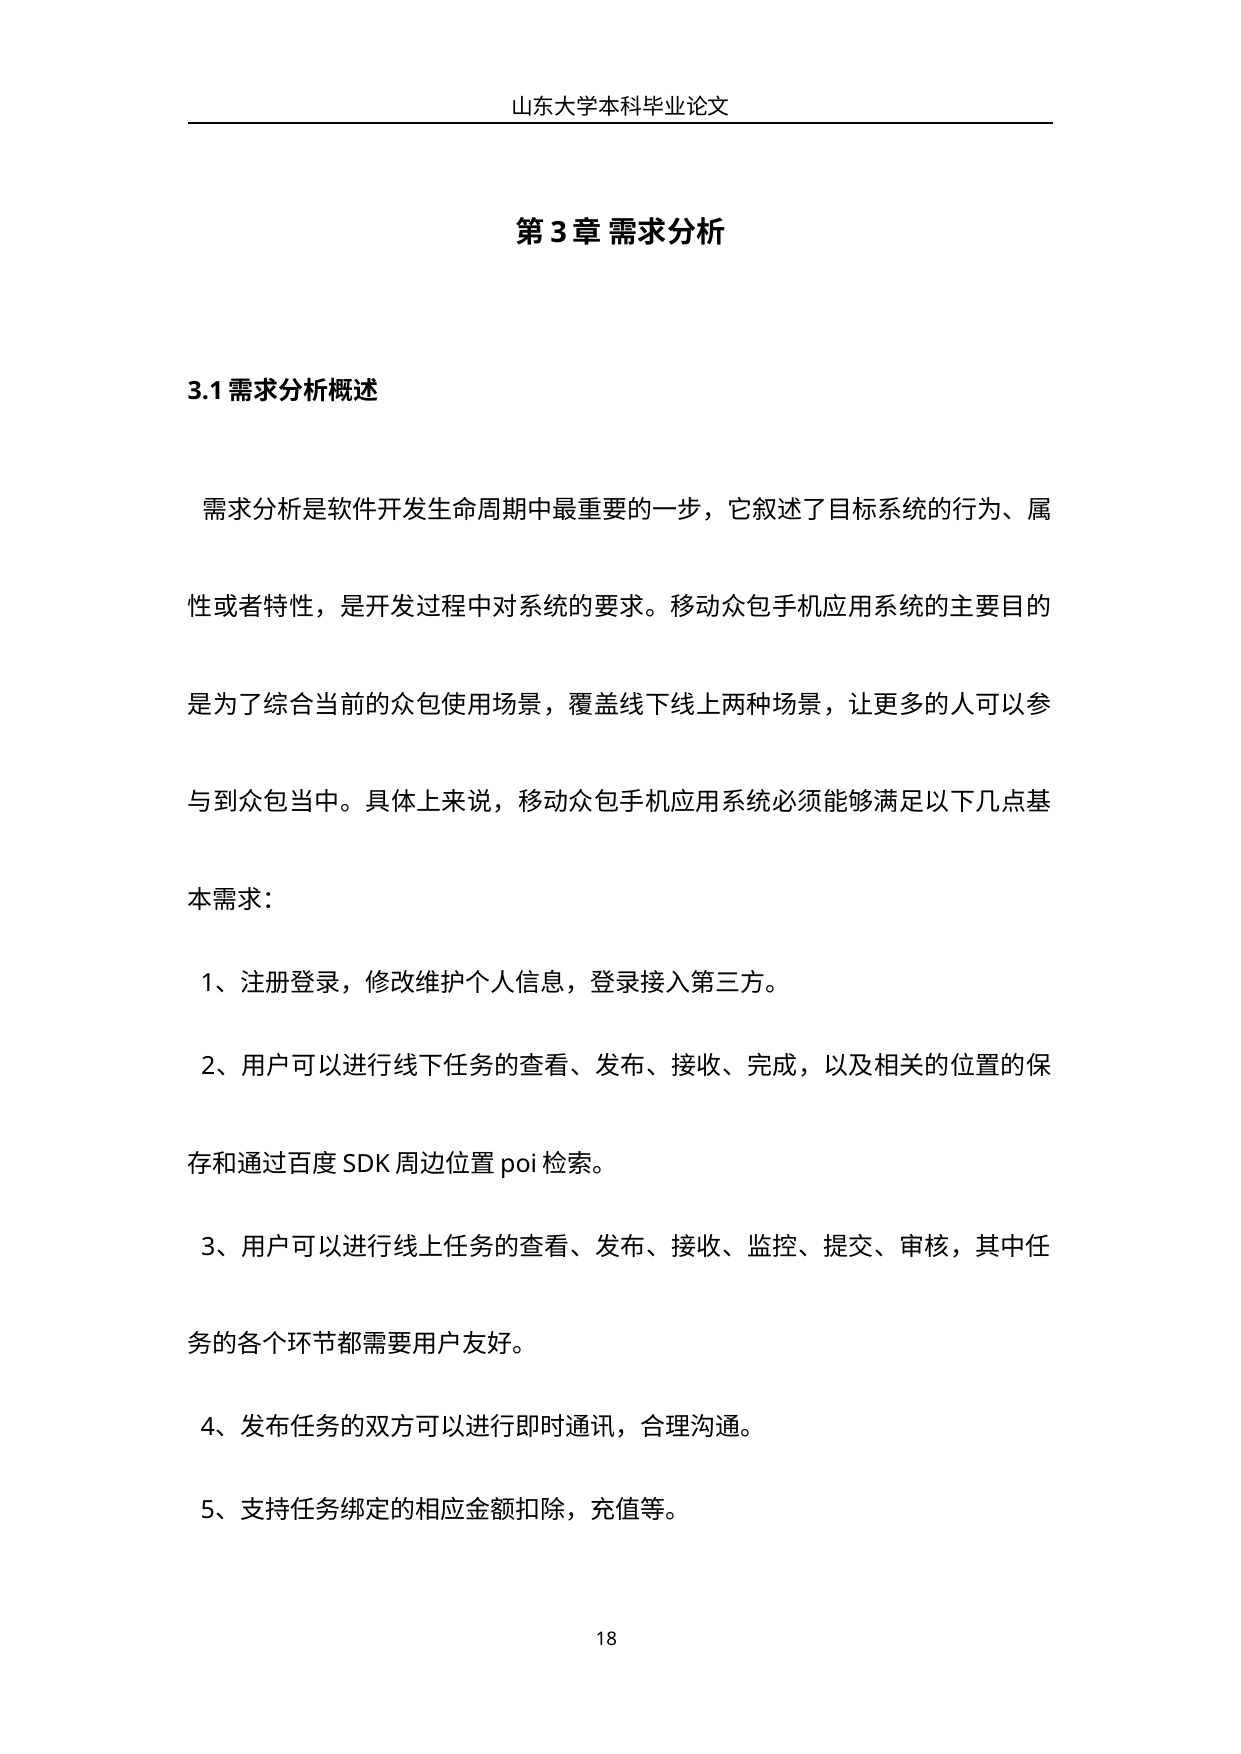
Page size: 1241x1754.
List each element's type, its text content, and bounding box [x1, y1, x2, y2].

text 3、用户可以进行线上任务的查看、发布、接收、监控、提交、审核，其中任务的各个环节都需要用户友好。 [187, 1212, 1053, 1374]
subtitle 3.1需求分析概述 [187, 356, 1053, 421]
subtitle 第3章 需求分析 [187, 197, 1053, 262]
text 需求分析是软件开发生命周期中最重要的一步，它叙述了目标系统的行为、属性或者特性，是开发过程中对系统的要求。移动众包手机应用系统的主要目的是为了综合当前的众包使用场景，覆盖线下线上两种场景，让更多的人可以参与到众包当中。具体上来说，移动众包手机应用系统必须能够满足以下几点基本需求： [187, 475, 1053, 930]
text 5、支持任务绑定的相应金额扣除，充值等。 [187, 1476, 1053, 1541]
text 1、注册登录，修改维护个人信息，登录接入第三方。 [187, 948, 1053, 1013]
text 4、发布任务的双方可以进行即时通讯，合理沟通。 [187, 1392, 1053, 1457]
text 2、用户可以进行线下任务的查看、发布、接收、完成，以及相关的位置的保存和通过百度SDK周边位置poi检索。 [187, 1031, 1053, 1194]
